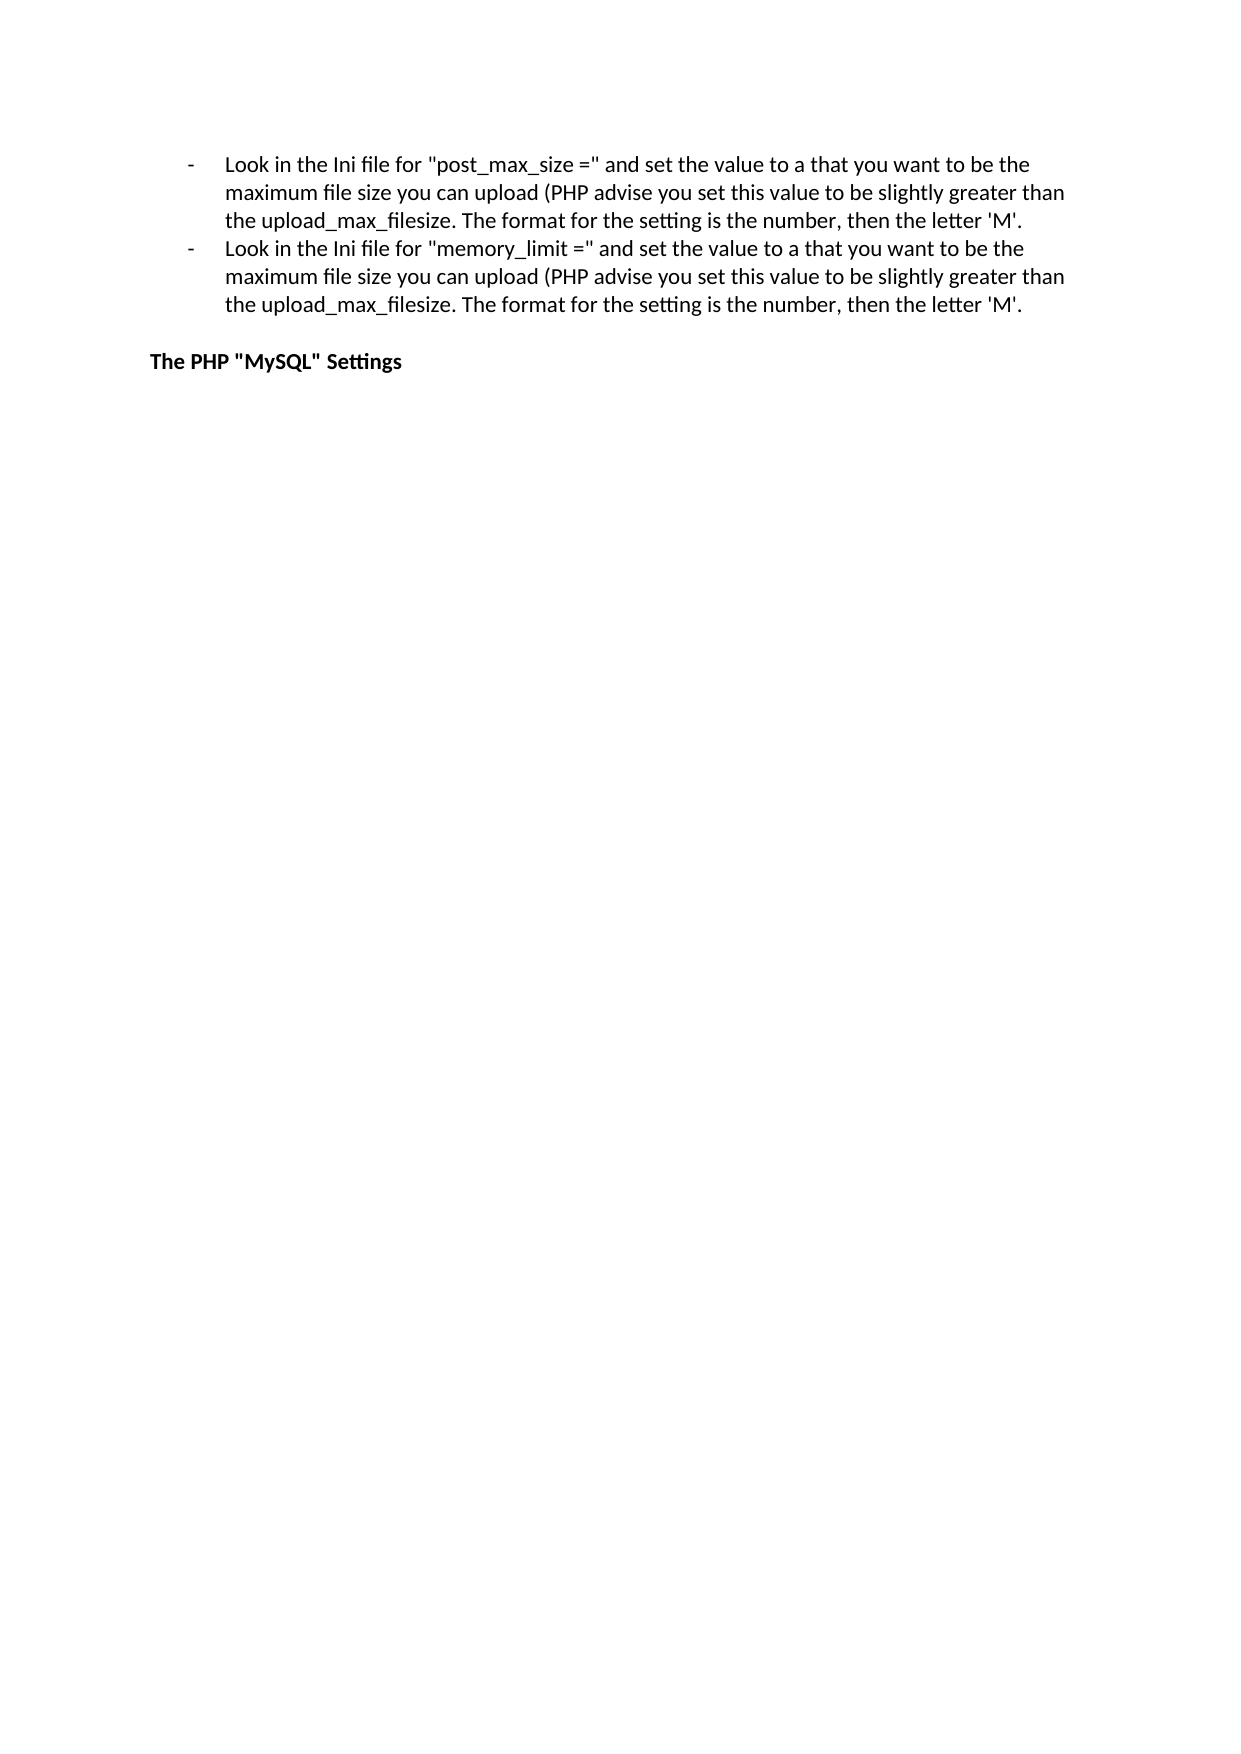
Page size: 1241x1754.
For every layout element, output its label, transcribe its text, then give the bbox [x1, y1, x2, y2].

list Look in the Ini file for "memory_limit =" and set the value to a that you want to be the maximum file size you can upload (PHP advise you set this value to be slightly greater than the upload_max_filesize. The format for the setting is the number, then the letter 'M'. [187, 234, 1090, 318]
text The PHP "MySQL" Settings [150, 347, 1090, 375]
list Look in the Ini file for "post_max_size =" and set the value to a that you want to be the maximum file size you can upload (PHP advise you set this value to be slightly greater than the upload_max_filesize. The format for the setting is the number, then the letter 'M'. [187, 150, 1090, 234]
